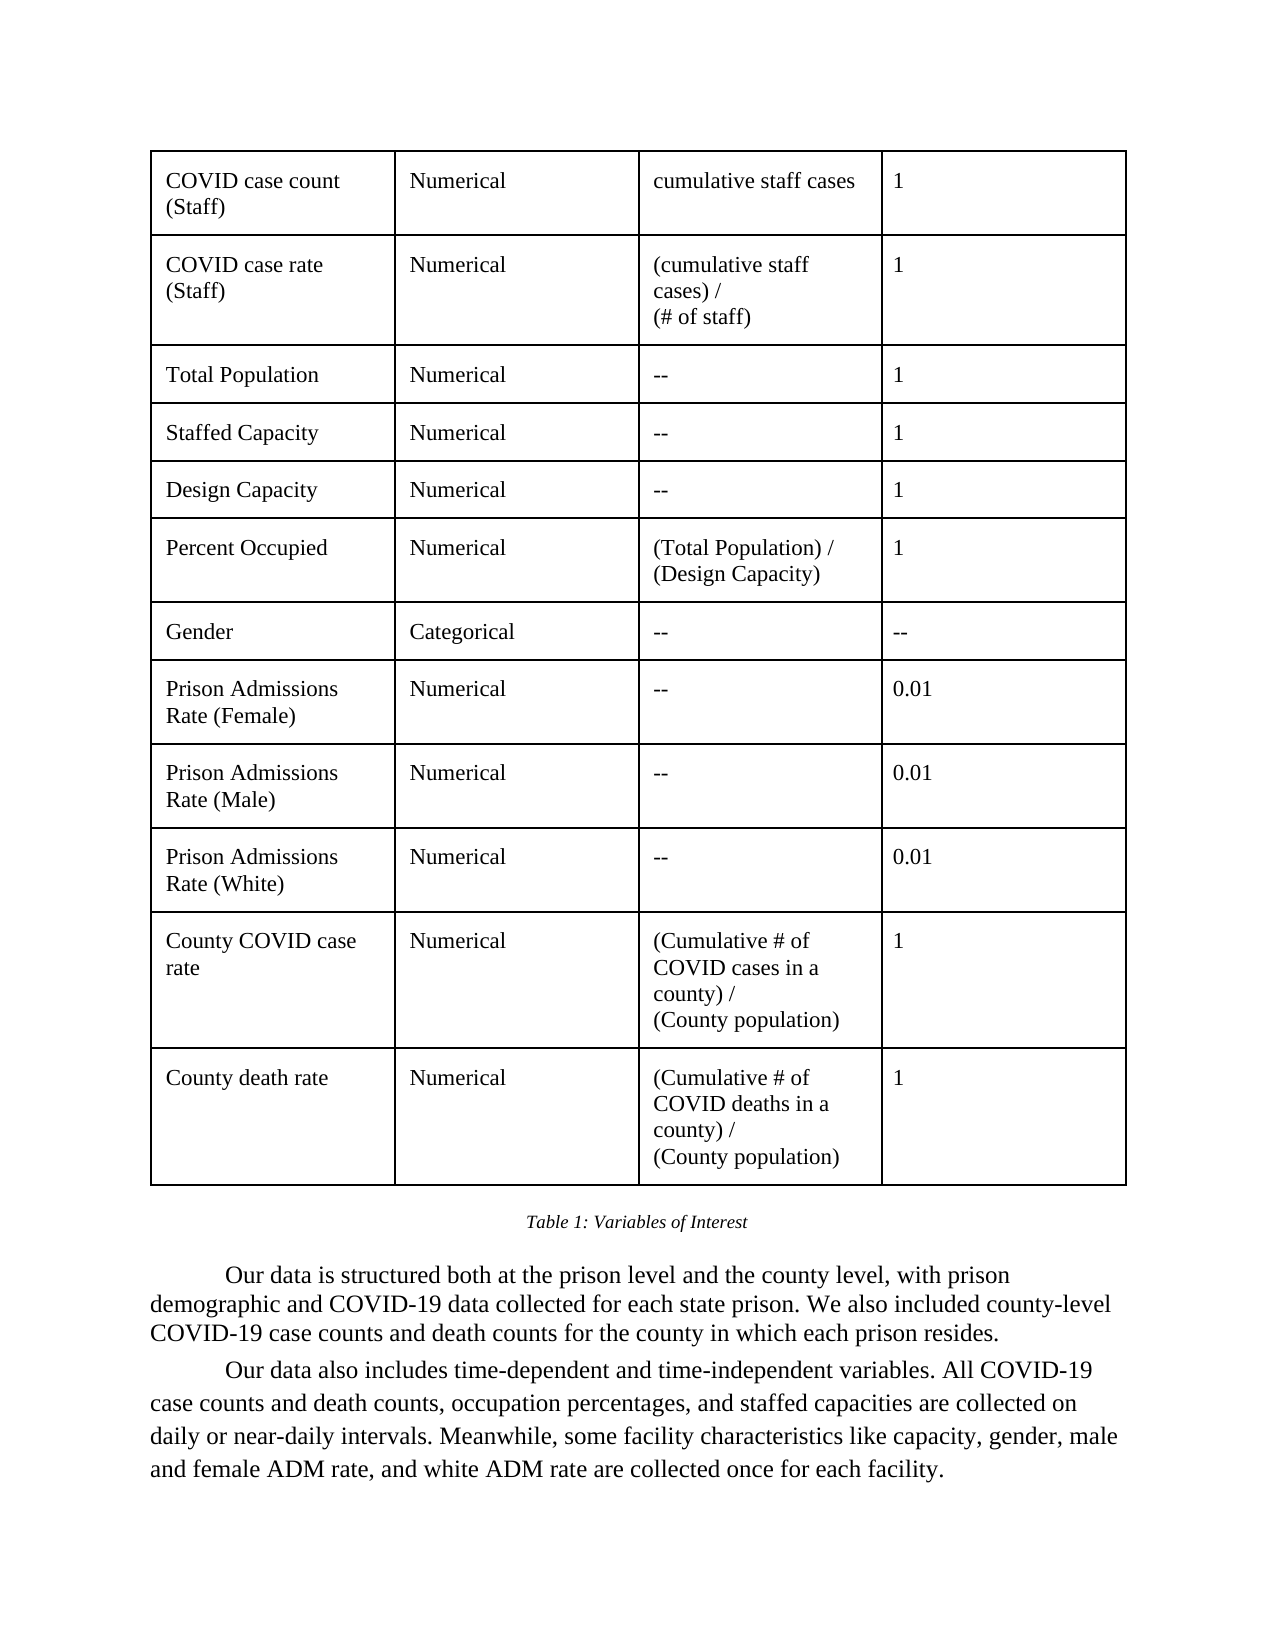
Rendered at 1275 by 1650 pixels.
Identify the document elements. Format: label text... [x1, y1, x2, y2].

table_cell Numerical [396, 661, 638, 743]
table_cell 1 [883, 519, 1125, 601]
table_cell -- [640, 603, 881, 659]
table_cell 1 [883, 152, 1125, 234]
subtitle Our data is structured both at the prison level and the county level, with prison demographic and COVID-19 data collected for each state prison. We also included county-level COVID-19 case counts and death counts for the county in which each prison resides. [150, 1261, 1125, 1347]
table_cell County death rate [152, 1049, 394, 1184]
table_cell 0.01 [883, 661, 1125, 743]
table_cell Numerical [396, 519, 638, 601]
table_cell COVID case count (Staff) [152, 152, 394, 234]
table_cell 1 [883, 462, 1125, 517]
table_cell (Cumulative # of COVID deaths in a county) / (County population) [640, 1049, 881, 1184]
table_cell Categorical [396, 603, 638, 659]
table_cell Prison Admissions Rate (White) [152, 829, 394, 911]
table_cell 1 [883, 404, 1125, 459]
table_cell Numerical [396, 829, 638, 911]
table_cell Numerical [396, 404, 638, 459]
table_cell (Cumulative # of COVID cases in a county) / (County population) [640, 913, 881, 1047]
table_cell cumulative staff cases [640, 152, 881, 234]
table_cell -- [640, 745, 881, 827]
table_cell Numerical [396, 462, 638, 517]
table_cell (Total Population) / (Design Capacity) [640, 519, 881, 601]
table_cell County COVID case rate [152, 913, 394, 1047]
table_cell Total Population [152, 346, 394, 402]
table_cell -- [640, 462, 881, 517]
text Our data also includes time-dependent and time-independent variables. All COVID-19 case counts and death counts, occupation percentages, and staffed capacities are collected on daily or near-daily intervals. Meanwhile, some facility characteristics like capacity, gender, male and female ADM rate, and white ADM rate are collected once for each facility. [150, 1355, 1125, 1483]
table_cell Staffed Capacity [152, 404, 394, 459]
table_cell 0.01 [883, 829, 1125, 911]
table_cell Numerical [396, 745, 638, 827]
table_cell COVID case rate (Staff) [152, 236, 394, 344]
table_cell 1 [883, 346, 1125, 402]
table_cell Design Capacity [152, 462, 394, 517]
table_cell -- [640, 404, 881, 459]
table_cell Numerical [396, 346, 638, 402]
table_cell Numerical [396, 1049, 638, 1184]
table_cell 1 [883, 913, 1125, 1047]
table_cell Prison Admissions Rate (Male) [152, 745, 394, 827]
table_cell Prison Admissions Rate (Female) [152, 661, 394, 743]
table_cell (cumulative staff cases) / (# of staff) [640, 236, 881, 344]
table_cell -- [640, 346, 881, 402]
table_cell 1 [883, 1049, 1125, 1184]
table_cell 0.01 [883, 745, 1125, 827]
text Table 1: Variables of Interest [150, 1211, 1125, 1232]
table_cell Numerical [396, 236, 638, 344]
table_cell Gender [152, 603, 394, 659]
table_cell -- [640, 661, 881, 743]
table_cell Numerical [396, 152, 638, 234]
table_cell 1 [883, 236, 1125, 344]
table_cell -- [640, 829, 881, 911]
table_cell Numerical [396, 913, 638, 1047]
table_cell Percent Occupied [152, 519, 394, 601]
table_cell -- [883, 603, 1125, 659]
